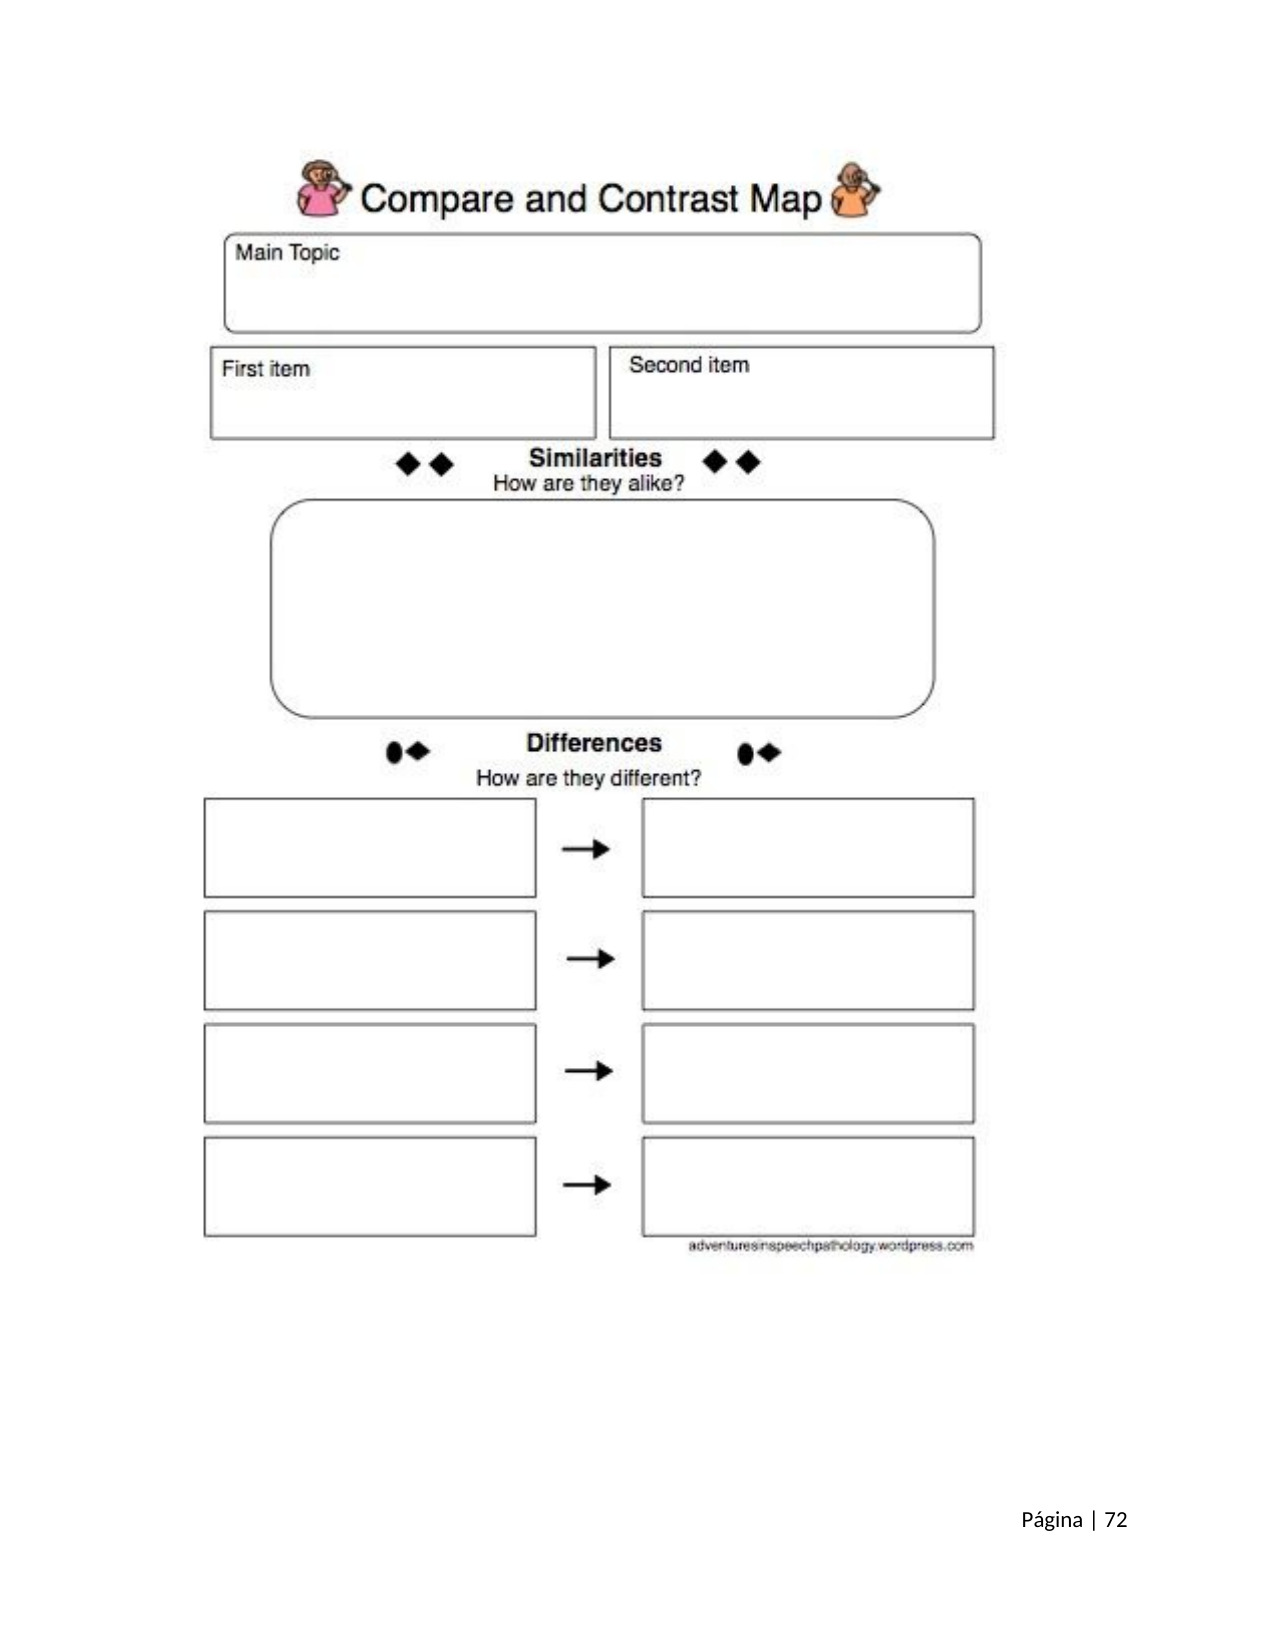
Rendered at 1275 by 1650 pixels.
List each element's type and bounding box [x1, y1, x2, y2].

picture [140, 118, 1065, 1334]
